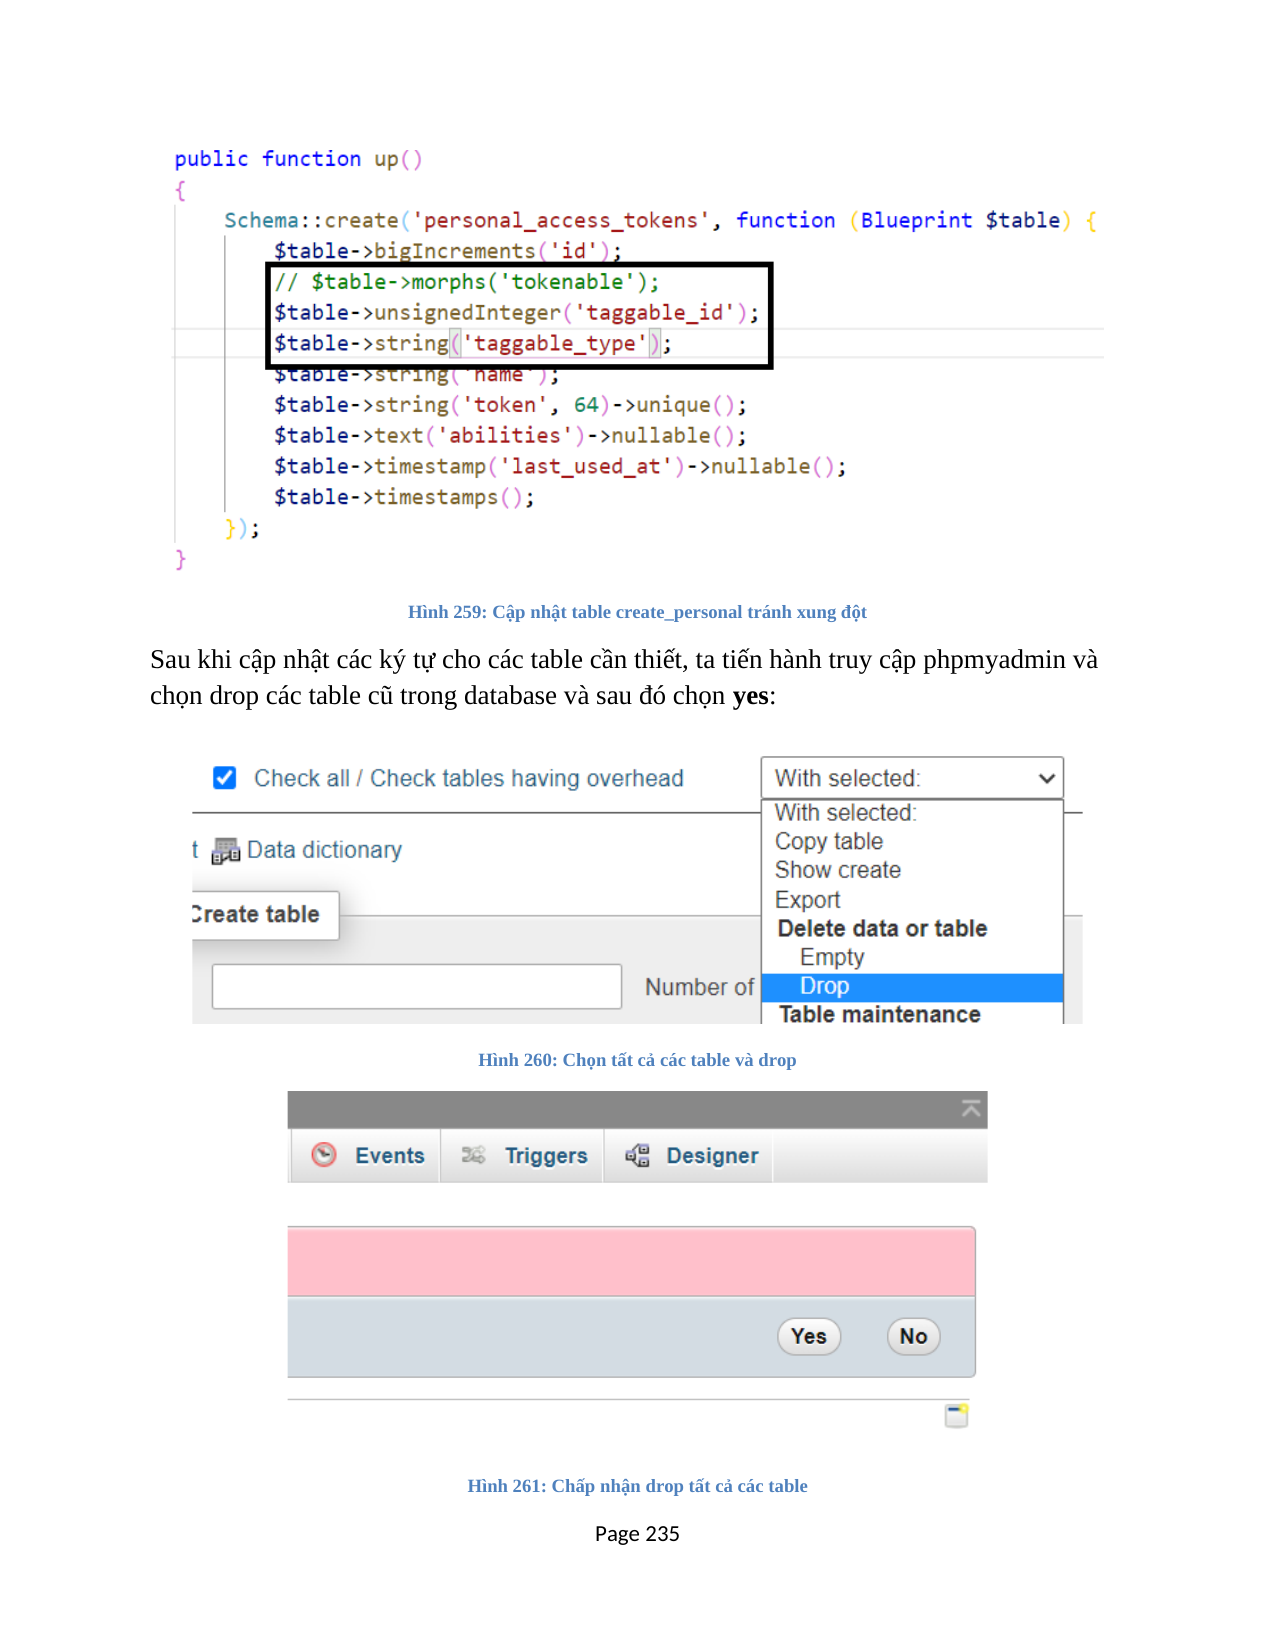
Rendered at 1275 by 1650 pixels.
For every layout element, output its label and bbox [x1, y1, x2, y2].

picture [192, 735, 1083, 1024]
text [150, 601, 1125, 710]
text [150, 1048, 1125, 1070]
picture [287, 1091, 988, 1450]
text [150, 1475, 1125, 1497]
picture [171, 150, 1104, 576]
